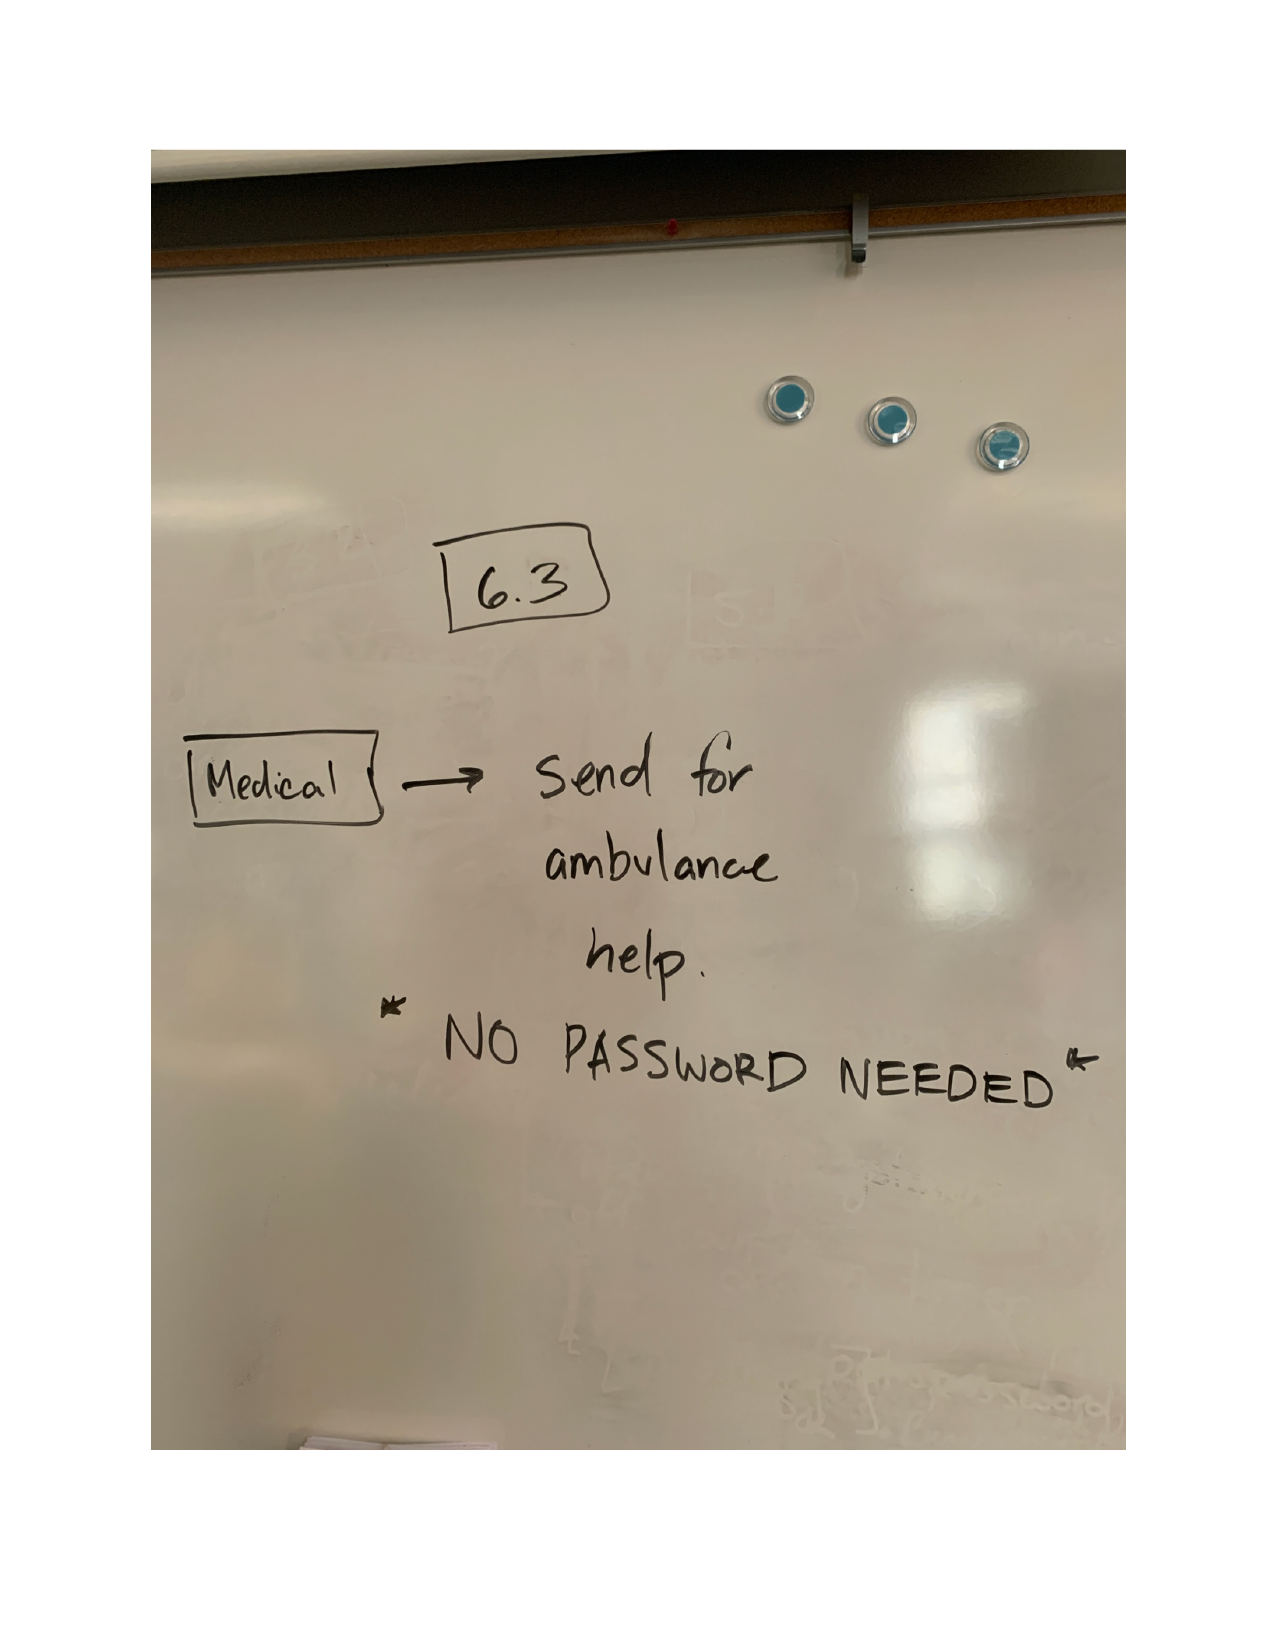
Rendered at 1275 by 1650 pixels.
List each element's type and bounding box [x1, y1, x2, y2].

picture [152, 151, 1126, 1448]
